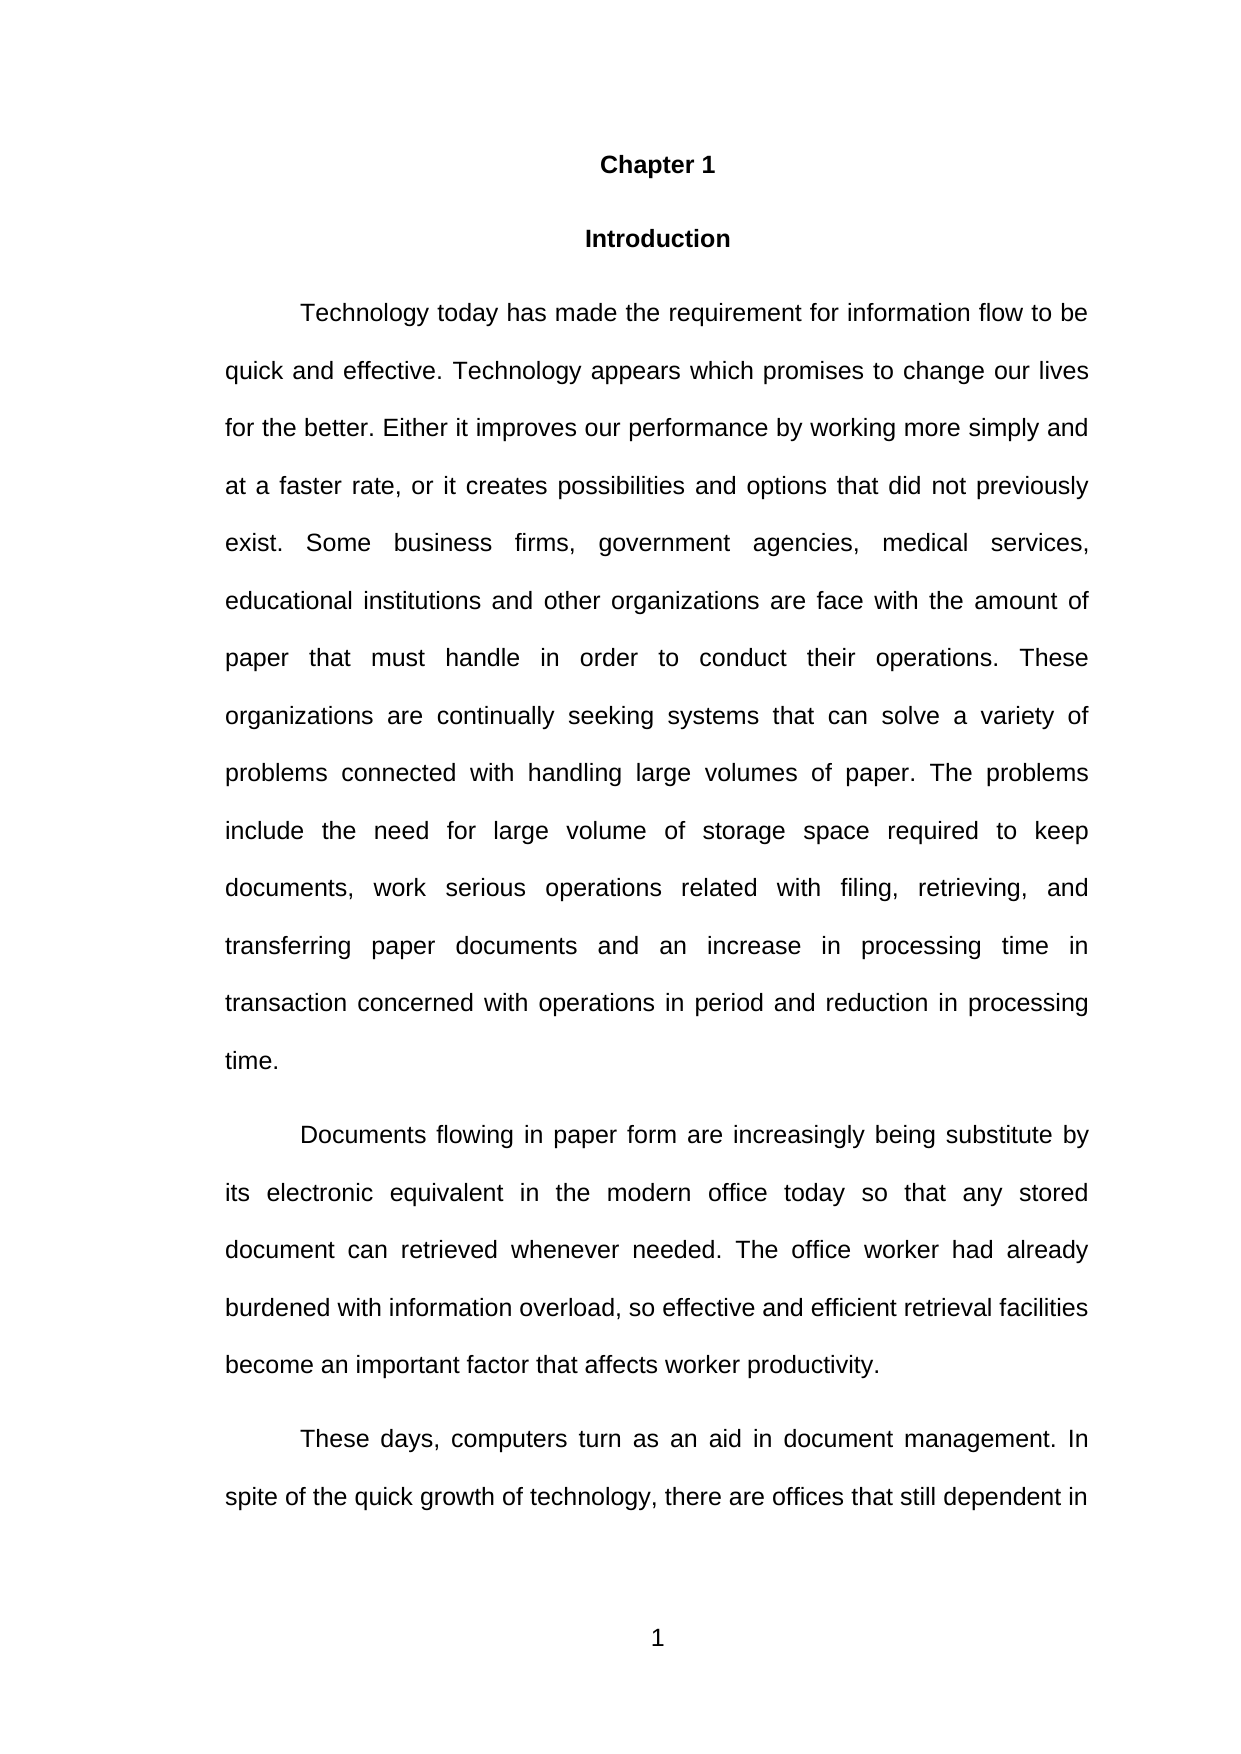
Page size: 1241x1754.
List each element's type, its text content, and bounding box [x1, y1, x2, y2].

text Technology today has made the requirement for information flow to be quick and effective. Technology appears which promises to change our lives for the better. Either it improves our performance by working more simply and at a faster rate, or it creates possibilities and options that did not previously exist. Some business firms, government agencies, medical services, educational institutions and other organizations are face with the amount of paper that must handle in order to conduct their operations. These organizations are continually seeking systems that can solve a variety of problems connected with handling large volumes of paper. The problems include the need for large volume of storage space required to keep documents, work serious operations related with filing, retrieving, and transferring paper documents and an increase in processing time in transaction concerned with operations in period and reduction in processing time. [225, 298, 1090, 1074]
text Documents flowing in paper form are increasingly being substitute by its electronic equivalent in the modern office today so that any stored document can retrieved whenever needed. The office worker had already burdened with information overload, so effective and efficient retrieval facilities become an important factor that affects worker productivity. [225, 1120, 1090, 1379]
text Chapter 1 [225, 150, 1090, 179]
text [225, 1424, 1090, 1510]
text Introduction [225, 224, 1090, 253]
